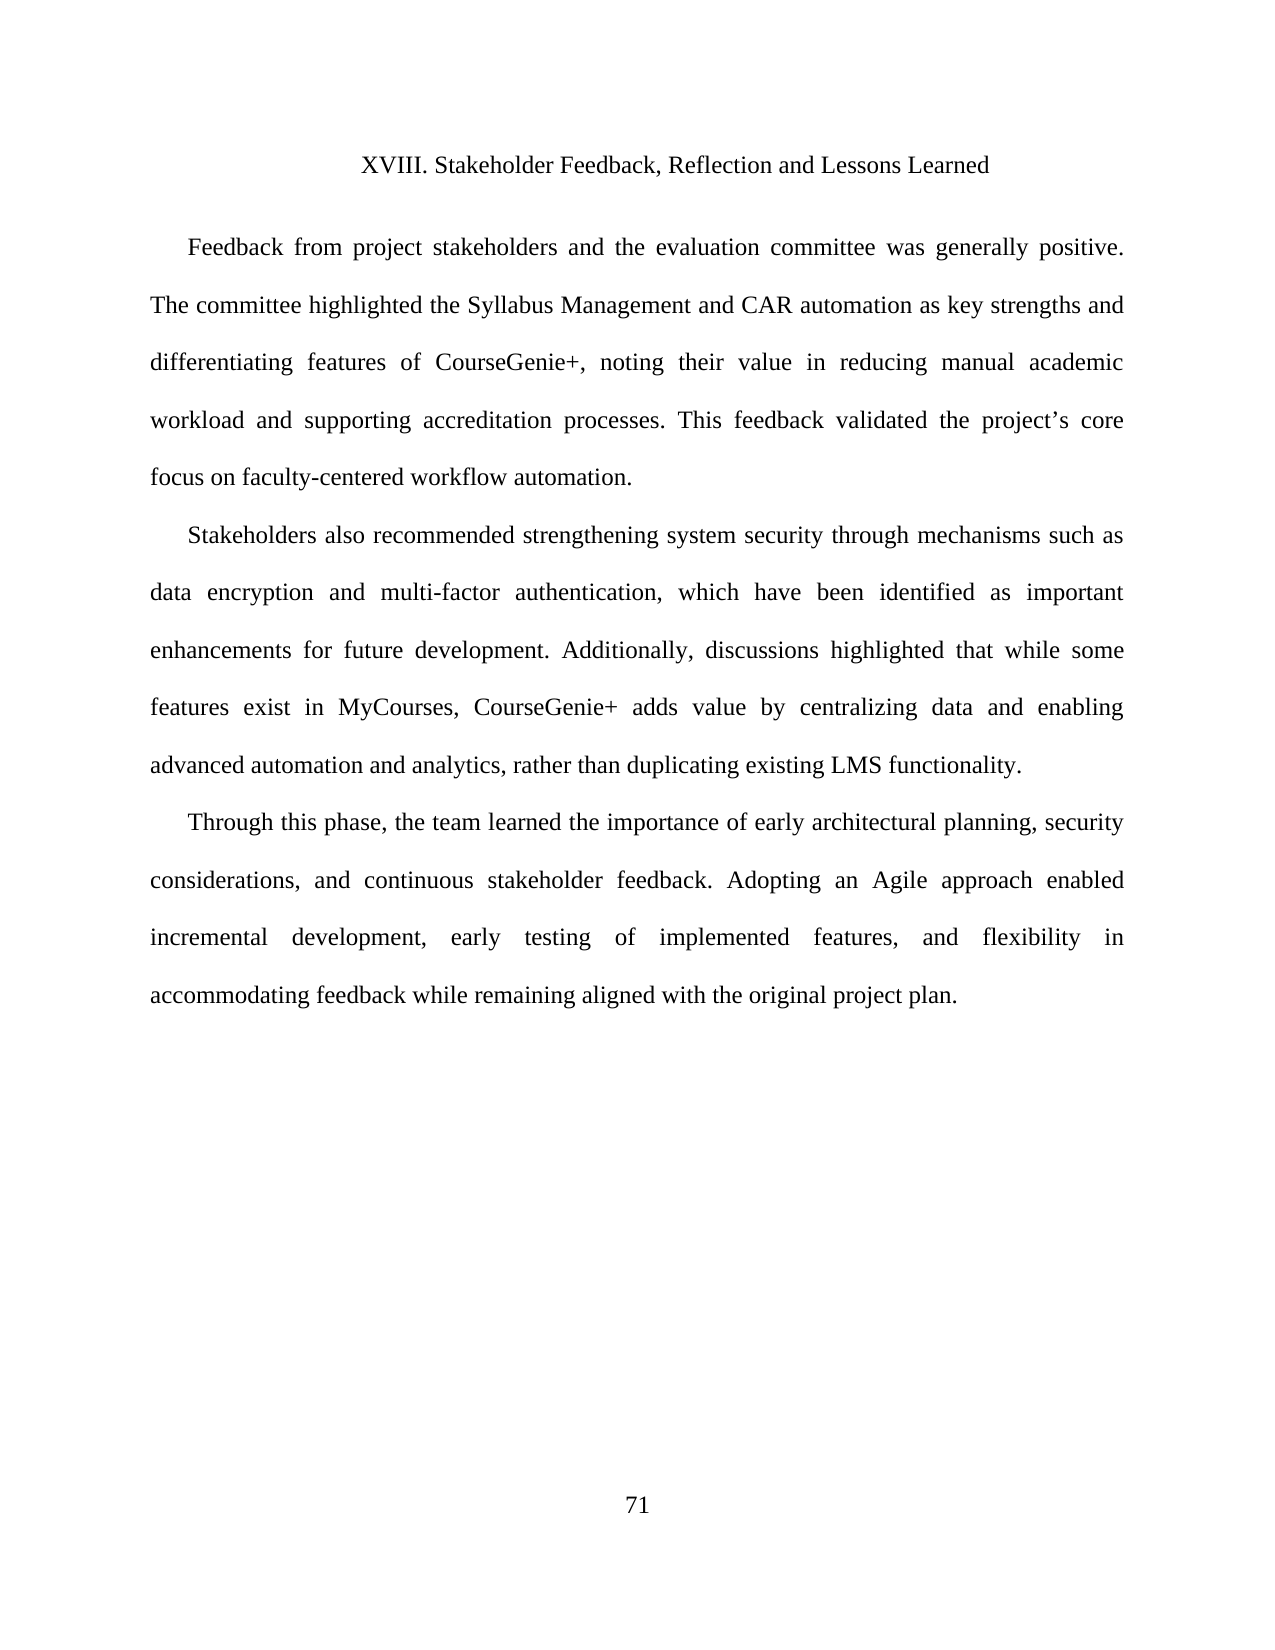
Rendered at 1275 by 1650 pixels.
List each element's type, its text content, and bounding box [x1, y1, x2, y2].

text Feedback from project stakeholders and the evaluation committee was generally positive. The committee highlighted the Syllabus Management and CAR automation as key strengths and differentiating features of CourseGenie+, noting their value in reducing manual academic workload and supporting accreditation processes. This feedback validated the project’s core focus on faculty-centered workflow automation. [150, 232, 1125, 491]
subtitle XVIII. Stakeholder Feedback, Reflection and Lessons Learned [150, 150, 1125, 179]
text Stakeholders also recommended strengthening system security through mechanisms such as data encryption and multi-factor authentication, which have been identified as important enhancements for future development. Additionally, discussions highlighted that while some features exist in MyCourses, CourseGenie+ adds value by centralizing data and enabling advanced automation and analytics, rather than duplicating existing LMS functionality. [150, 520, 1125, 779]
text Through this phase, the team learned the importance of early architectural planning, security considerations, and continuous stakeholder feedback. Adopting an Agile approach enabled incremental development, early testing of implemented features, and flexibility in accommodating feedback while remaining aligned with the original project plan. [150, 807, 1125, 1009]
